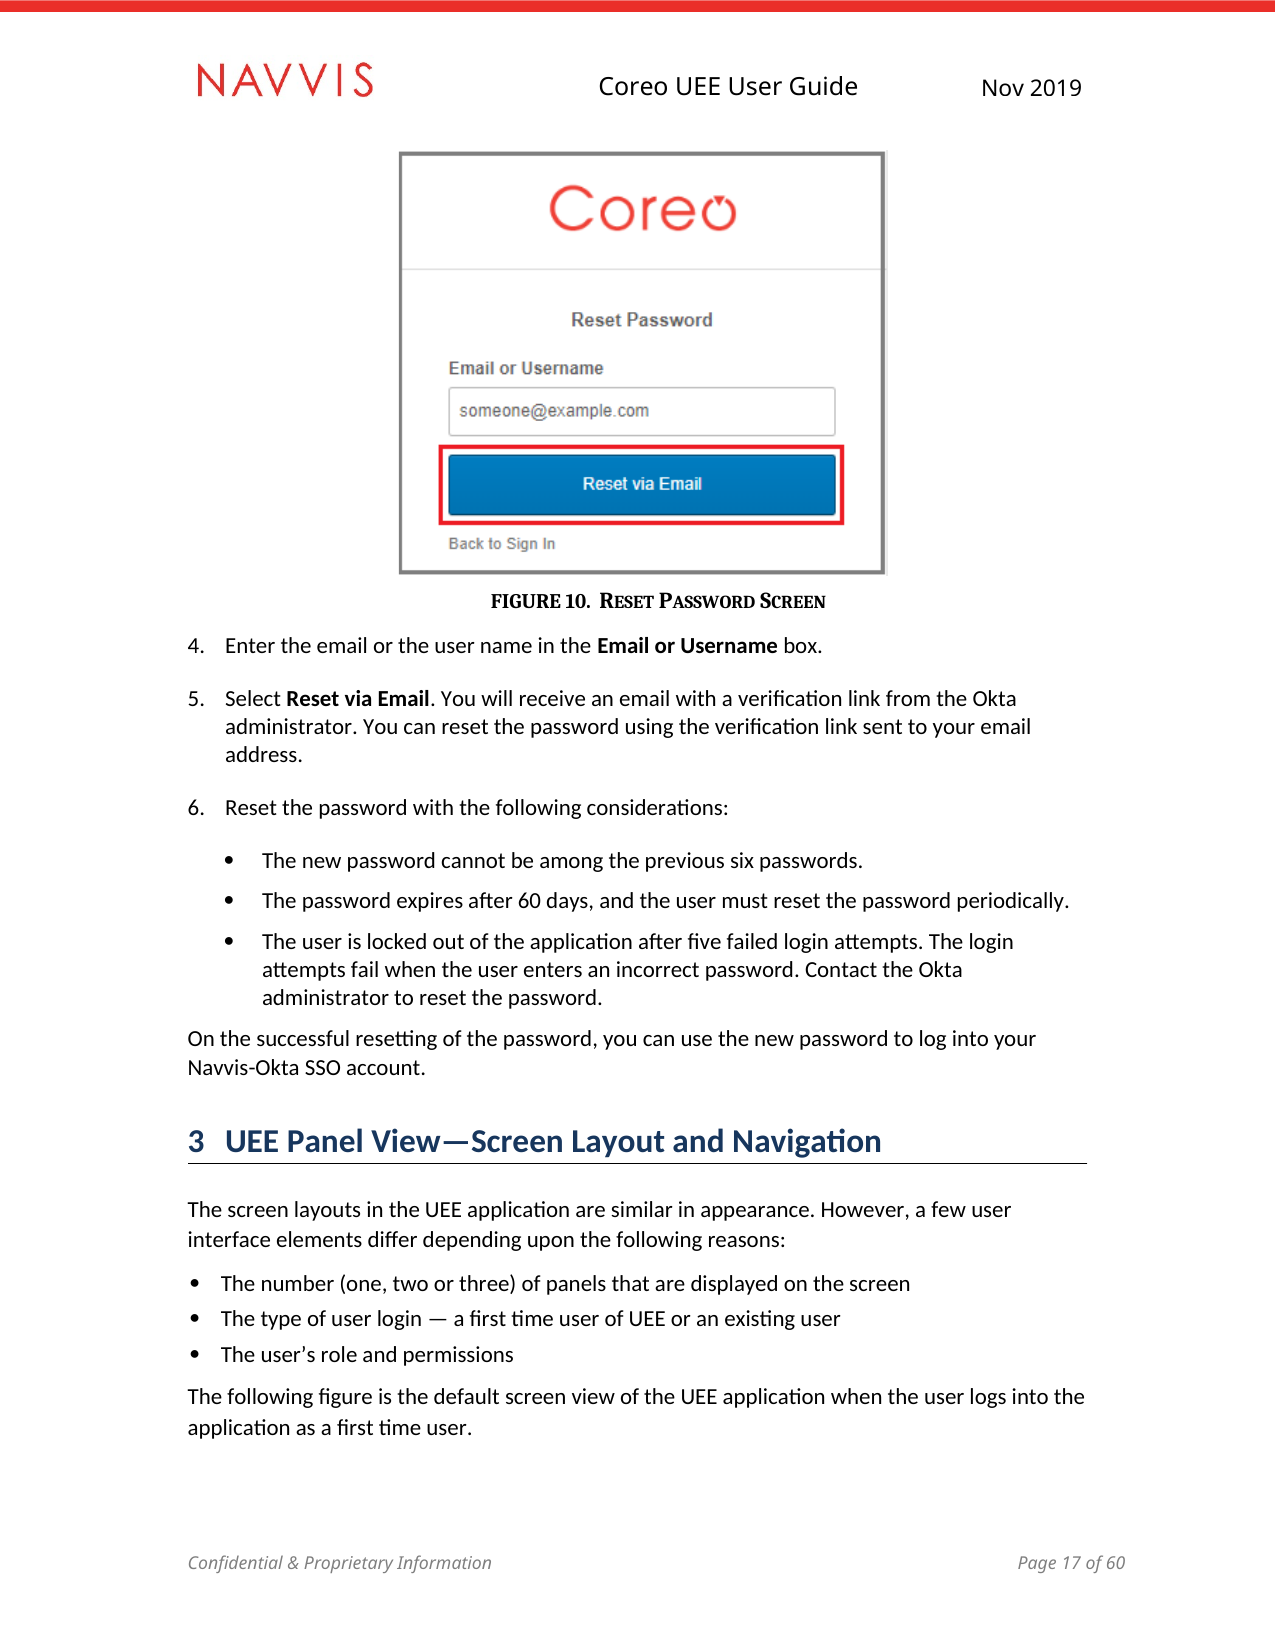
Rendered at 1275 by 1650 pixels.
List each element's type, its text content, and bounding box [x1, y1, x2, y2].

text The type of user login — a first time user of UEE or an existing user [191, 1304, 1087, 1332]
text The screen layouts in the UEE application are similar in appearance. However, a few user interface elements differ depending upon the following reasons: [187, 1195, 1087, 1254]
text The following figure is the default screen view of the UEE application when the user logs into the application as a first time user. [187, 1382, 1087, 1441]
list The new password cannot be among the previous six passwords. [225, 846, 1087, 874]
text The user’s role and permissions [191, 1340, 1087, 1368]
list Enter the email or the user name in the Email or Username box. [187, 631, 1087, 659]
picture [187, 55, 383, 104]
list The password expires after 60 days, and the user must reset the password periodically. [225, 887, 1087, 915]
list Select Reset via Email. You will receive an email with a verification link from the Okta administrator. You can reset the password using the verification link sent to your email address. [187, 684, 1087, 768]
subtitle UEE Panel View—Screen Layout and Navigation [187, 1120, 1087, 1164]
text Reset Password Screen [229, 588, 1087, 615]
list Reset the password with the following considerations: [187, 793, 1087, 821]
picture [398, 150, 888, 576]
text On the successful resetting of the password, you can use the new password to log into your Navvis-Okta SSO account. [187, 1024, 1087, 1081]
text The number (one, two or three) of panels that are displayed on the screen [191, 1269, 1087, 1297]
list The user is locked out of the application after five failed login attempts. The login attempts fail when the user enters an incorrect password. Contact the Okta administrator to reset the password. [225, 927, 1087, 1011]
